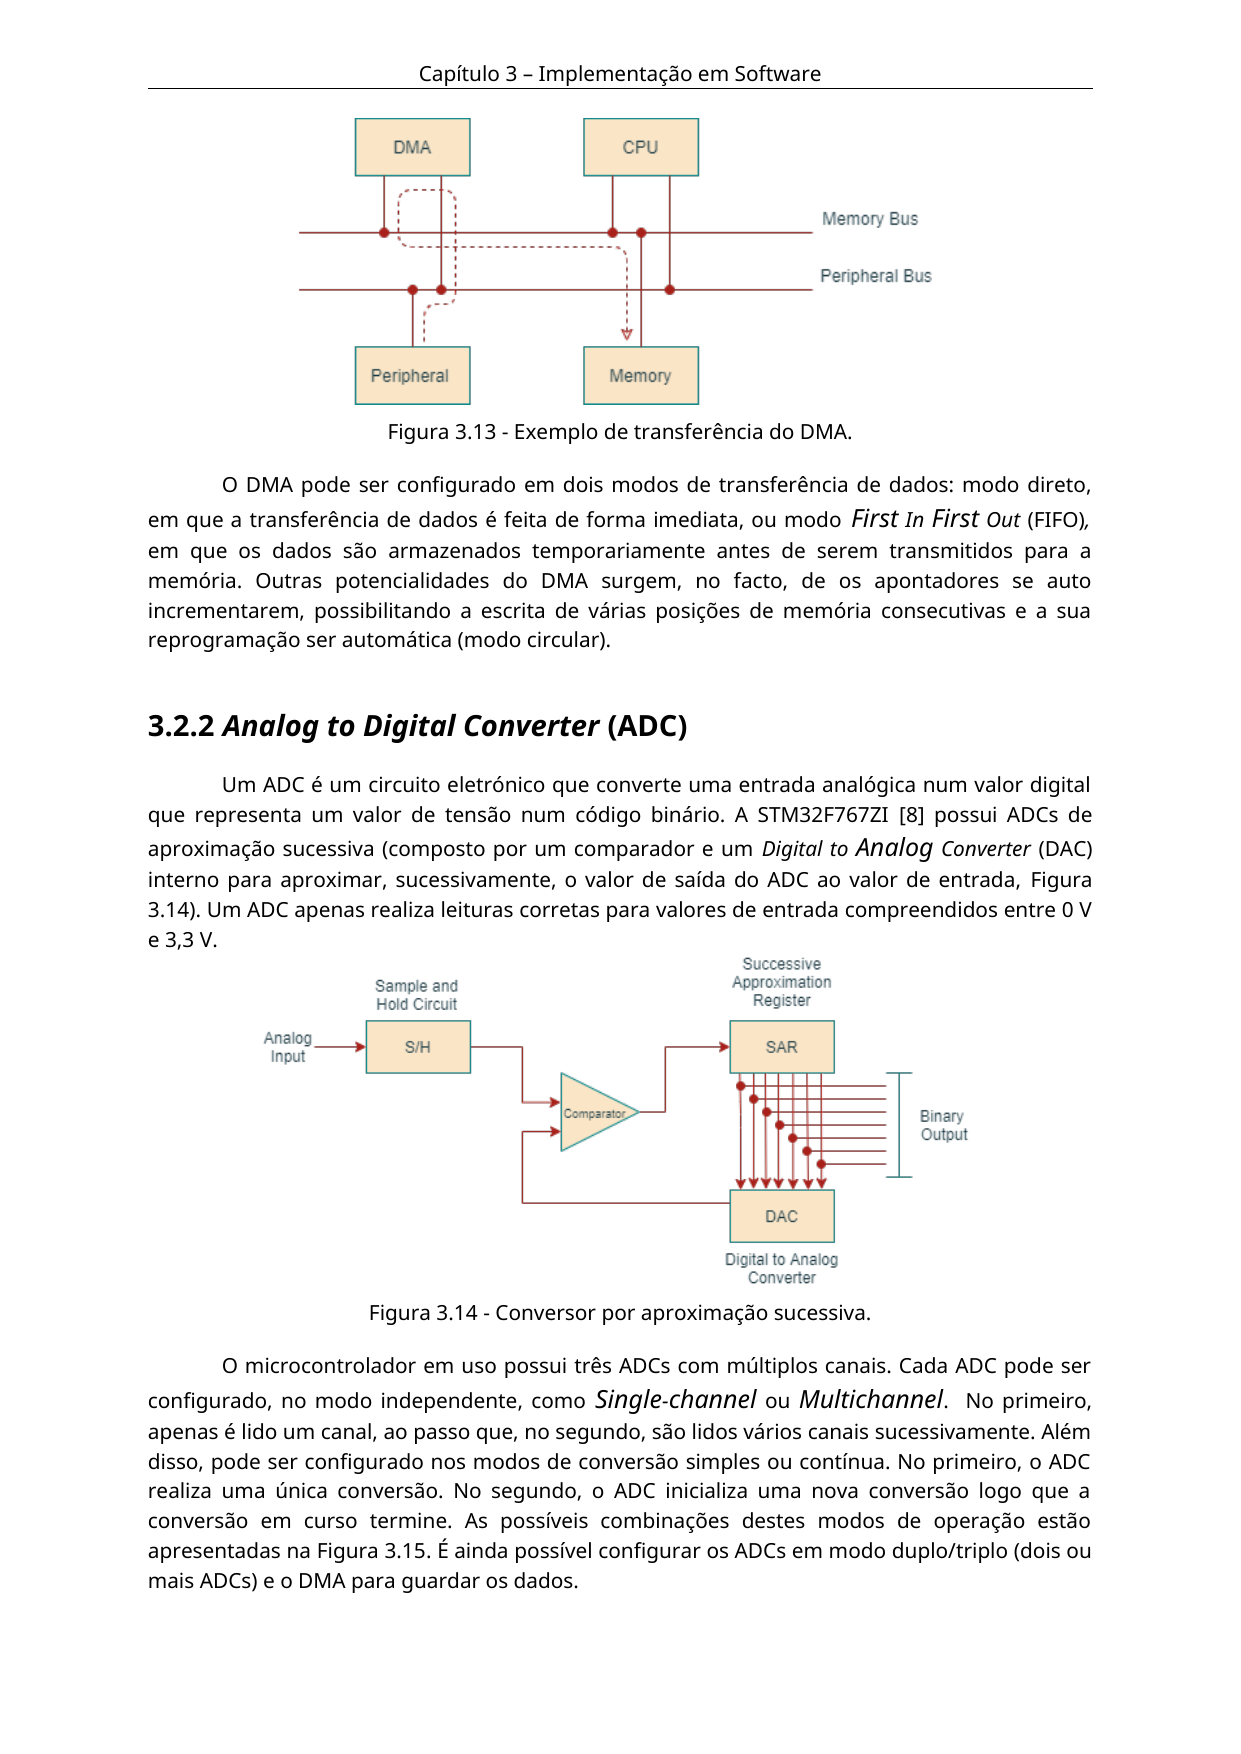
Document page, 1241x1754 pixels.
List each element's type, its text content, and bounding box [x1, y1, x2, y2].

text O DMA pode ser configurado em dois modos de transferência de dados: modo direto, em que a transferência de dados é feita de forma imediata, ou modo First In First Out (FIFO), em que os dados são armazenados temporariamente antes de serem transmitidos para a memória. Outras potencialidades do DMA surgem, no facto, de os apontadores se auto incrementarem, possibilitando a escrita de várias posições de memória consecutivas e a sua reprogramação ser automática (modo circular). [148, 471, 1092, 654]
text Figura 3.2 - Exemplo de transferência do DMA. [148, 417, 1092, 446]
text Um ADC é um circuito eletrónico que converte uma entrada analógica num valor digital que representa um valor de tensão num código binário. A STM32F767ZI possui ADCs de aproximação sucessiva (composto por um comparador e um Digital to Analog Converter (DAC) interno para aproximar, sucessivamente, o valor de saída do ADC ao valor de entrada, Figura 3.3). Um ADC apenas realiza leituras corretas para valores de entrada compreendidos entre 0 V e 3,3 V. [148, 770, 1092, 953]
picture [262, 954, 978, 1286]
picture [298, 118, 942, 405]
text Figura 3.3 - Conversor por aproximação sucessiva. [148, 1298, 1092, 1326]
subtitle Analog to Digital Converter (ADC) [148, 705, 1092, 745]
